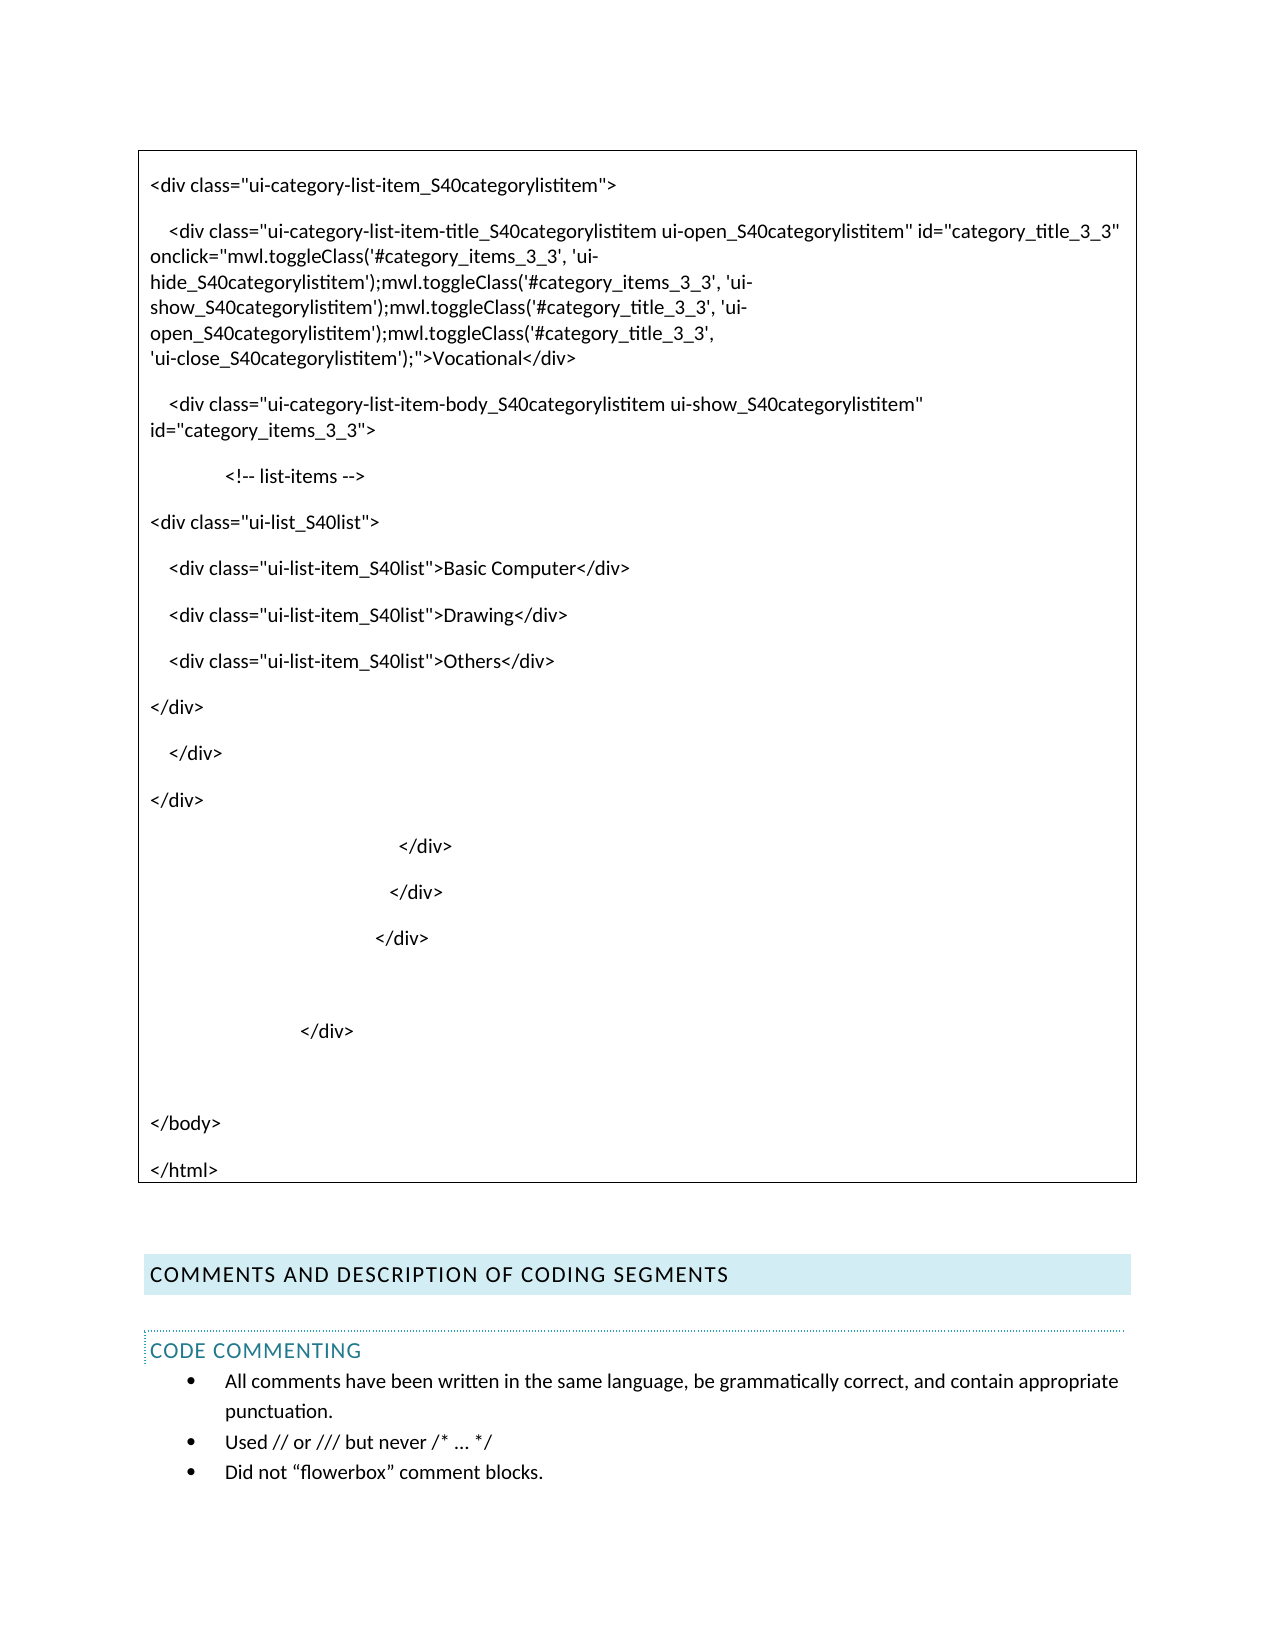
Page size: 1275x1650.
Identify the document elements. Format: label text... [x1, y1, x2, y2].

list Did not “flowerbox” comment blocks. [187, 1459, 1125, 1485]
subtitle Code Commenting [144, 1330, 1125, 1364]
list All comments have been written in the same language, be grammatically correct, and contain appropriate punctuation. [187, 1368, 1125, 1424]
subtitle COMMENTS AND DESCRIPTION OF CODING SEGMENTS [150, 1260, 1125, 1288]
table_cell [139, 151, 1136, 1182]
list Used // or /// but never /* … */ [187, 1429, 1125, 1454]
